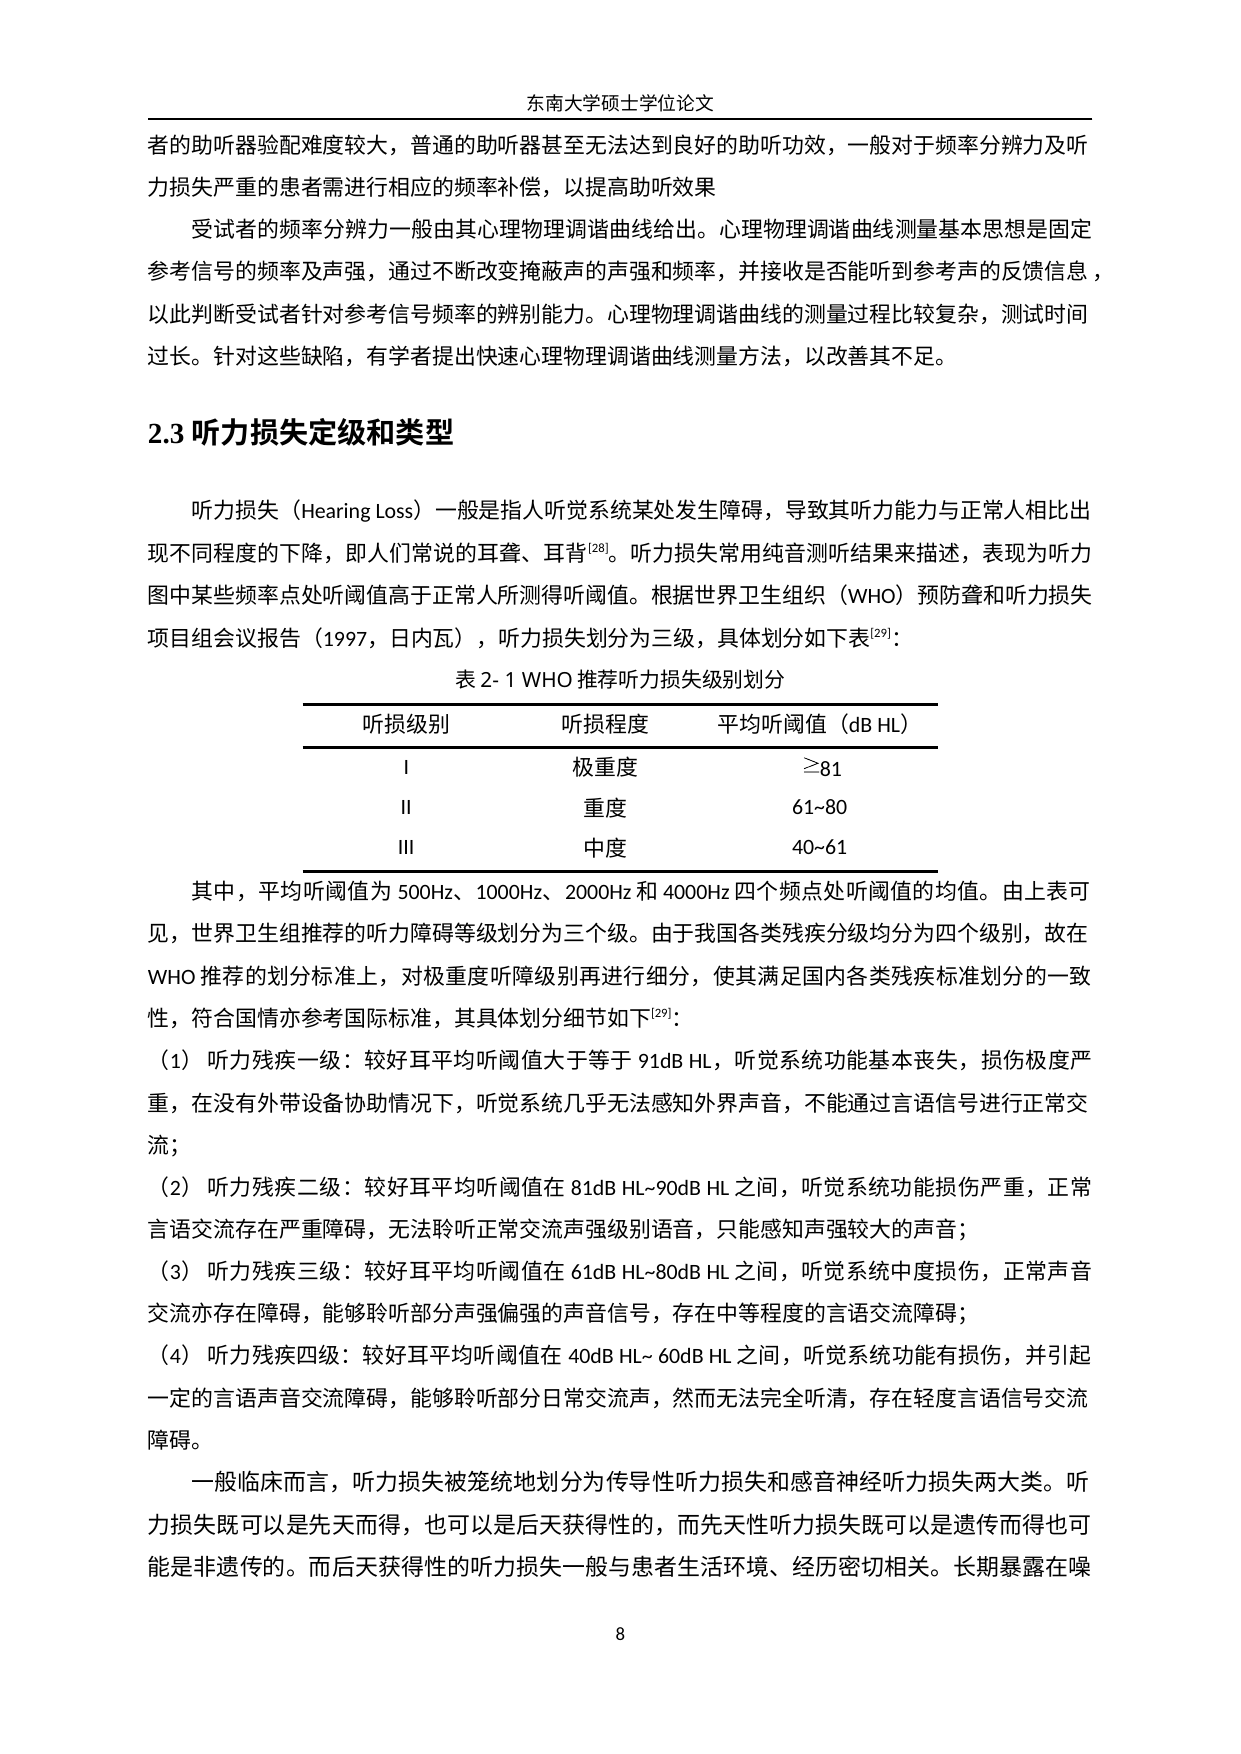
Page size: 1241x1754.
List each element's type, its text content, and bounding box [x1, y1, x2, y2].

table_cell 61~80 [701, 789, 938, 829]
list 受试者的频率分辨力一般由其心理物理调谐曲线给出。心理物理调谐曲线测量基本思想是固定参考信号的频率及声强，通过不断改变掩蔽声的声强和频率，并接收是否能听到参考声的反馈信息，以此判断受试者针对参考信号频率的辨别能力。心理物理调谐曲线的测量过程比较复杂，测试时间过长。针对这些缺陷，有学者提出快速心理物理调谐曲线测量方法，以改善其不足。 [148, 211, 1092, 372]
list 听力残疾四级：较好耳平均听阈值在40dB HL~ 60dB HL之间，听觉系统功能有损伤，并引起一定的言语声音交流障碍，能够聆听部分日常交流声，然而无法完全听清，存在轻度言语信号交流障碍。 [148, 1337, 1092, 1456]
list 听力损失定级和类型 [148, 397, 1092, 465]
text 听力损失（Hearing Loss）一般是指人听觉系统某处发生障碍，导致其听力能力与正常人相比出现不同程度的下降，即人们常说的耳聋、耳背[28]。听力损失常用纯音测听结果来描述，表现为听力图中某些频率点处听阈值高于正常人所测得听阈值。根据世界卫生组织（WHO）预防聋和听力损失项目组会议报告（1997，日内瓦），听力损失划分为三级，具体划分如下表[29]： [148, 492, 1092, 653]
table_header 平均听阈值（dB HL） [701, 706, 938, 746]
table_header 听损程度 [509, 706, 701, 746]
table_header 听损级别 [303, 706, 509, 746]
table_cell 81 [701, 749, 938, 789]
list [148, 126, 1092, 203]
text 表2- 1 WHO推荐听力损失级别划分 [148, 661, 1092, 695]
list 听力残疾二级：较好耳平均听阈值在81dB HL~90dB HL之间，听觉系统功能损伤严重，正常言语交流存在严重障碍，无法聆听正常交流声强级别语音，只能感知声强较大的声音； [148, 1169, 1092, 1245]
table_cell 极重度 [509, 749, 701, 789]
table_cell I [303, 749, 509, 789]
table_cell II [303, 789, 509, 829]
list 听力残疾三级：较好耳平均听阈值在61dB HL~80dB HL之间，听觉系统中度损伤，正常声音交流亦存在障碍，能够聆听部分声强偏强的声音信号，存在中等程度的言语交流障碍； [148, 1253, 1092, 1329]
table_cell 40~61 [701, 830, 938, 870]
table_cell III [303, 830, 509, 870]
table_cell 重度 [509, 789, 701, 829]
list 听力残疾一级：较好耳平均听阈值大于等于91dB HL，听觉系统功能基本丧失，损伤极度严重，在没有外带设备协助情况下，听觉系统几乎无法感知外界声音，不能通过言语信号进行正常交流； [148, 1042, 1092, 1161]
text 其中，平均听阈值为500Hz、1000Hz、2000Hz和4000Hz四个频点处听阈值的均值。由上表可见，世界卫生组推荐的听力障碍等级划分为三个级。由于我国各类残疾分级均分为四个级别，故在WHO推荐的划分标准上，对极重度听障级别再进行细分，使其满足国内各类残疾标准划分的一致性，符合国情亦参考国际标准，其具体划分细节如下[29]： [148, 873, 1092, 1034]
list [148, 1464, 1092, 1583]
table_cell 中度 [509, 830, 701, 870]
